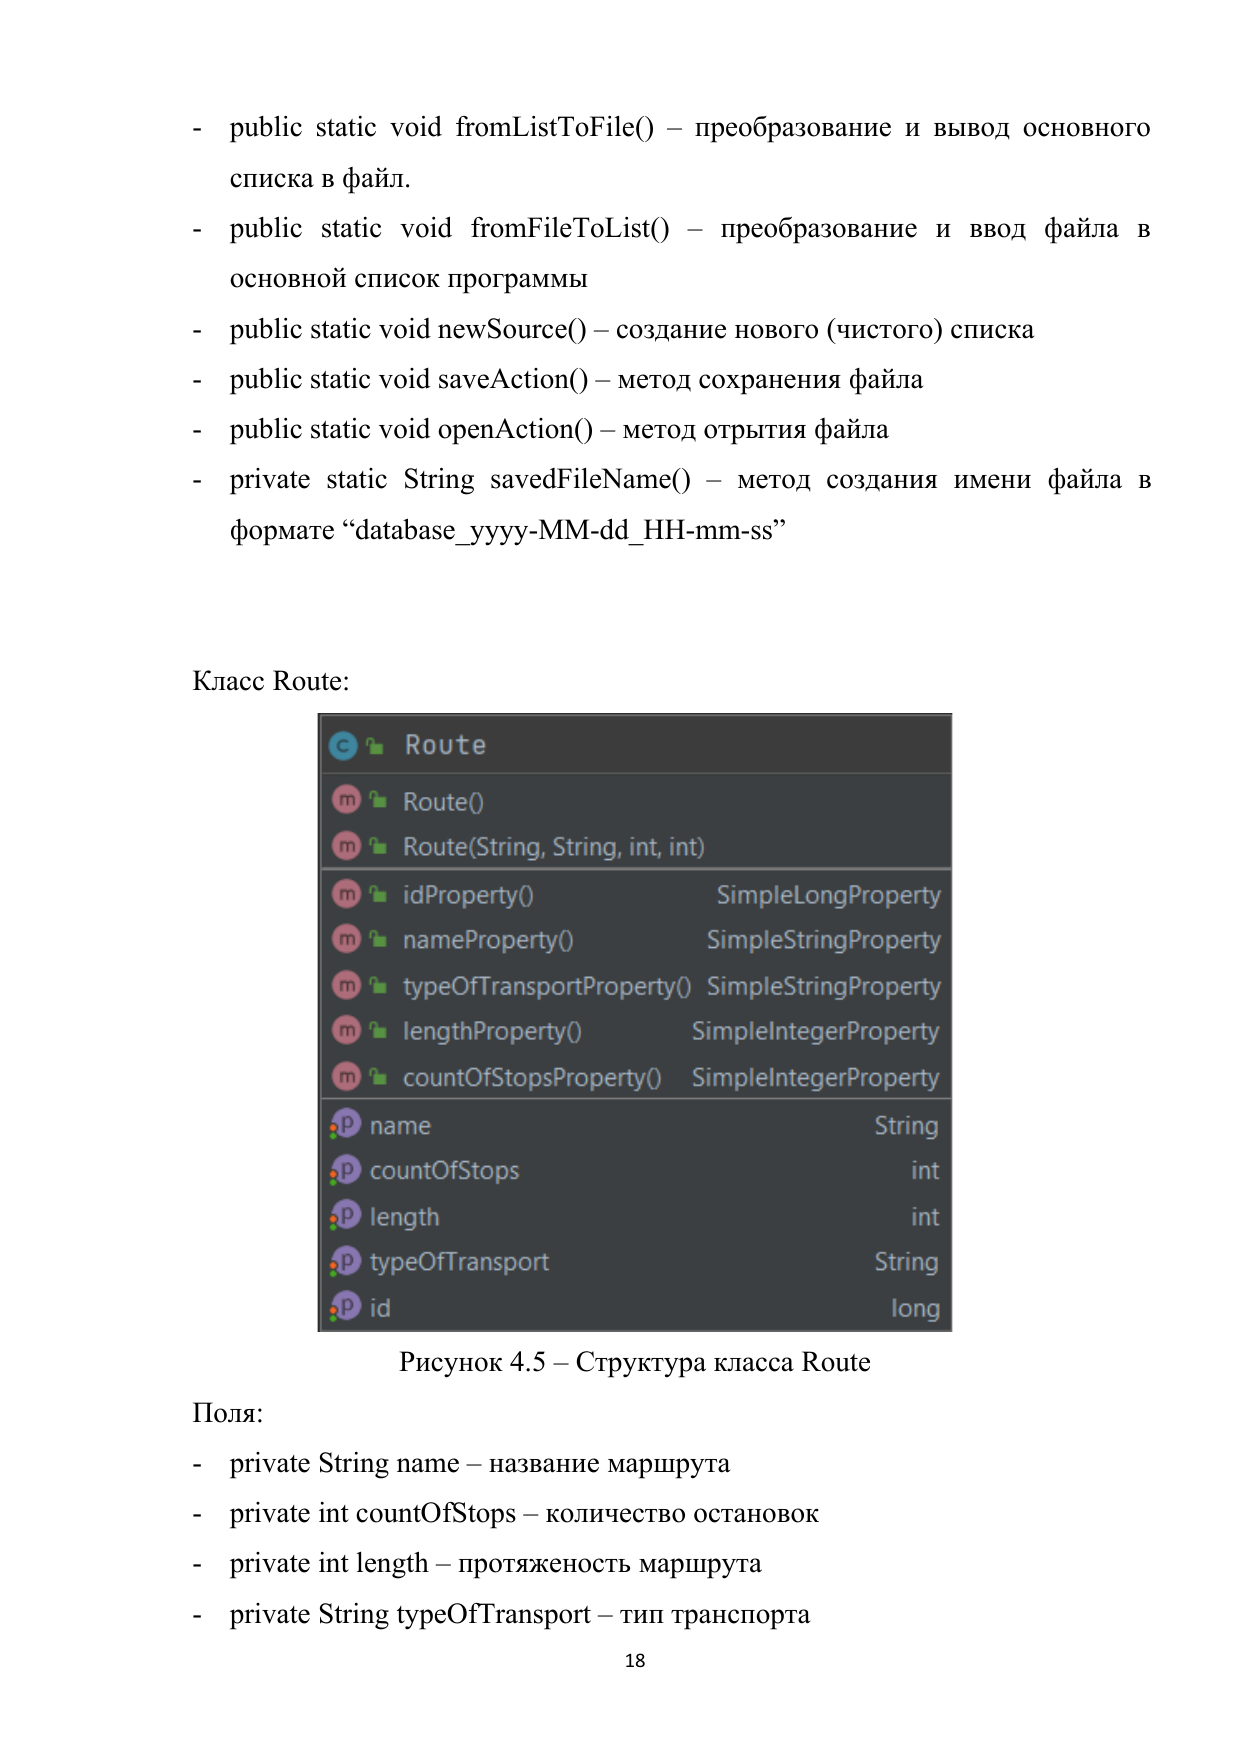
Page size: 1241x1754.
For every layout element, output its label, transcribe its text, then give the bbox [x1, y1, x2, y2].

list private static String savedFileName() – метод создания имени файла в формате “database_yyyy-MM-dd_HH-mm-ss” [192, 462, 1152, 546]
picture [317, 713, 953, 1332]
list public static void fromListToFile() – преобразование и вывод основного списка в файл. [192, 109, 1152, 193]
list public static void saveAction() – метод сохранения файла [192, 361, 1152, 394]
list private String typeOfTransport – тип транспорта [192, 1596, 1152, 1629]
list private String name – название маршрута [192, 1445, 1152, 1478]
list private int length – протяженость маршрута [192, 1546, 1152, 1579]
text Рисунок 4.5 – Структура класса Route [118, 1344, 1152, 1378]
list public static void openAction() – метод отрытия файла [192, 411, 1152, 445]
list public static void newSource() – создание нового (чистого) списка [192, 311, 1152, 344]
list public static void fromFileToList() – преобразование и ввод файла в основной список программы [192, 210, 1152, 294]
text Класс Route: [118, 663, 1152, 696]
text Поля: [118, 1395, 1152, 1428]
list private int countOfStops – количество остановок [192, 1495, 1152, 1529]
